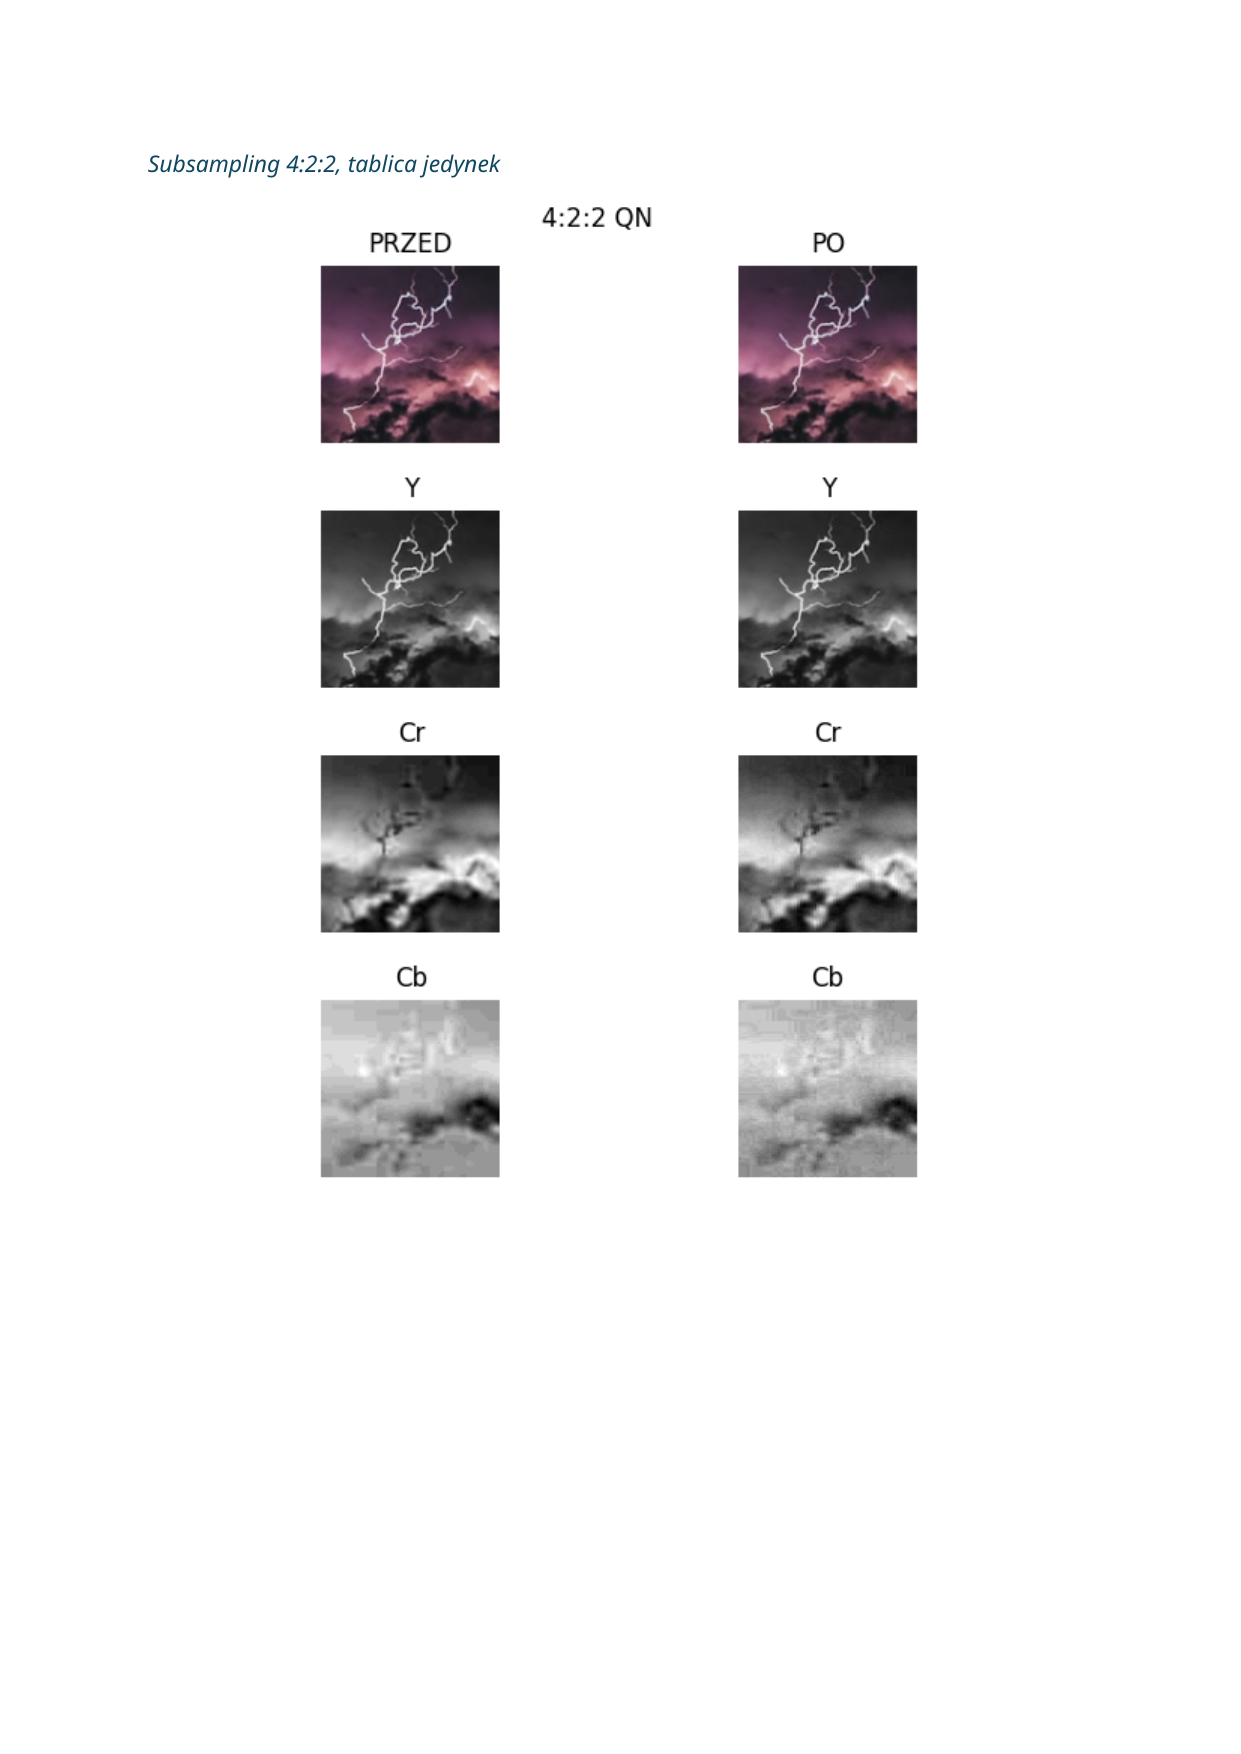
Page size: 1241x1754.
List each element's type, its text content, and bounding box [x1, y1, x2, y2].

subtitle Subsampling 4:2:2, tablica jedynek [148, 148, 1093, 179]
picture [147, 185, 1048, 1236]
